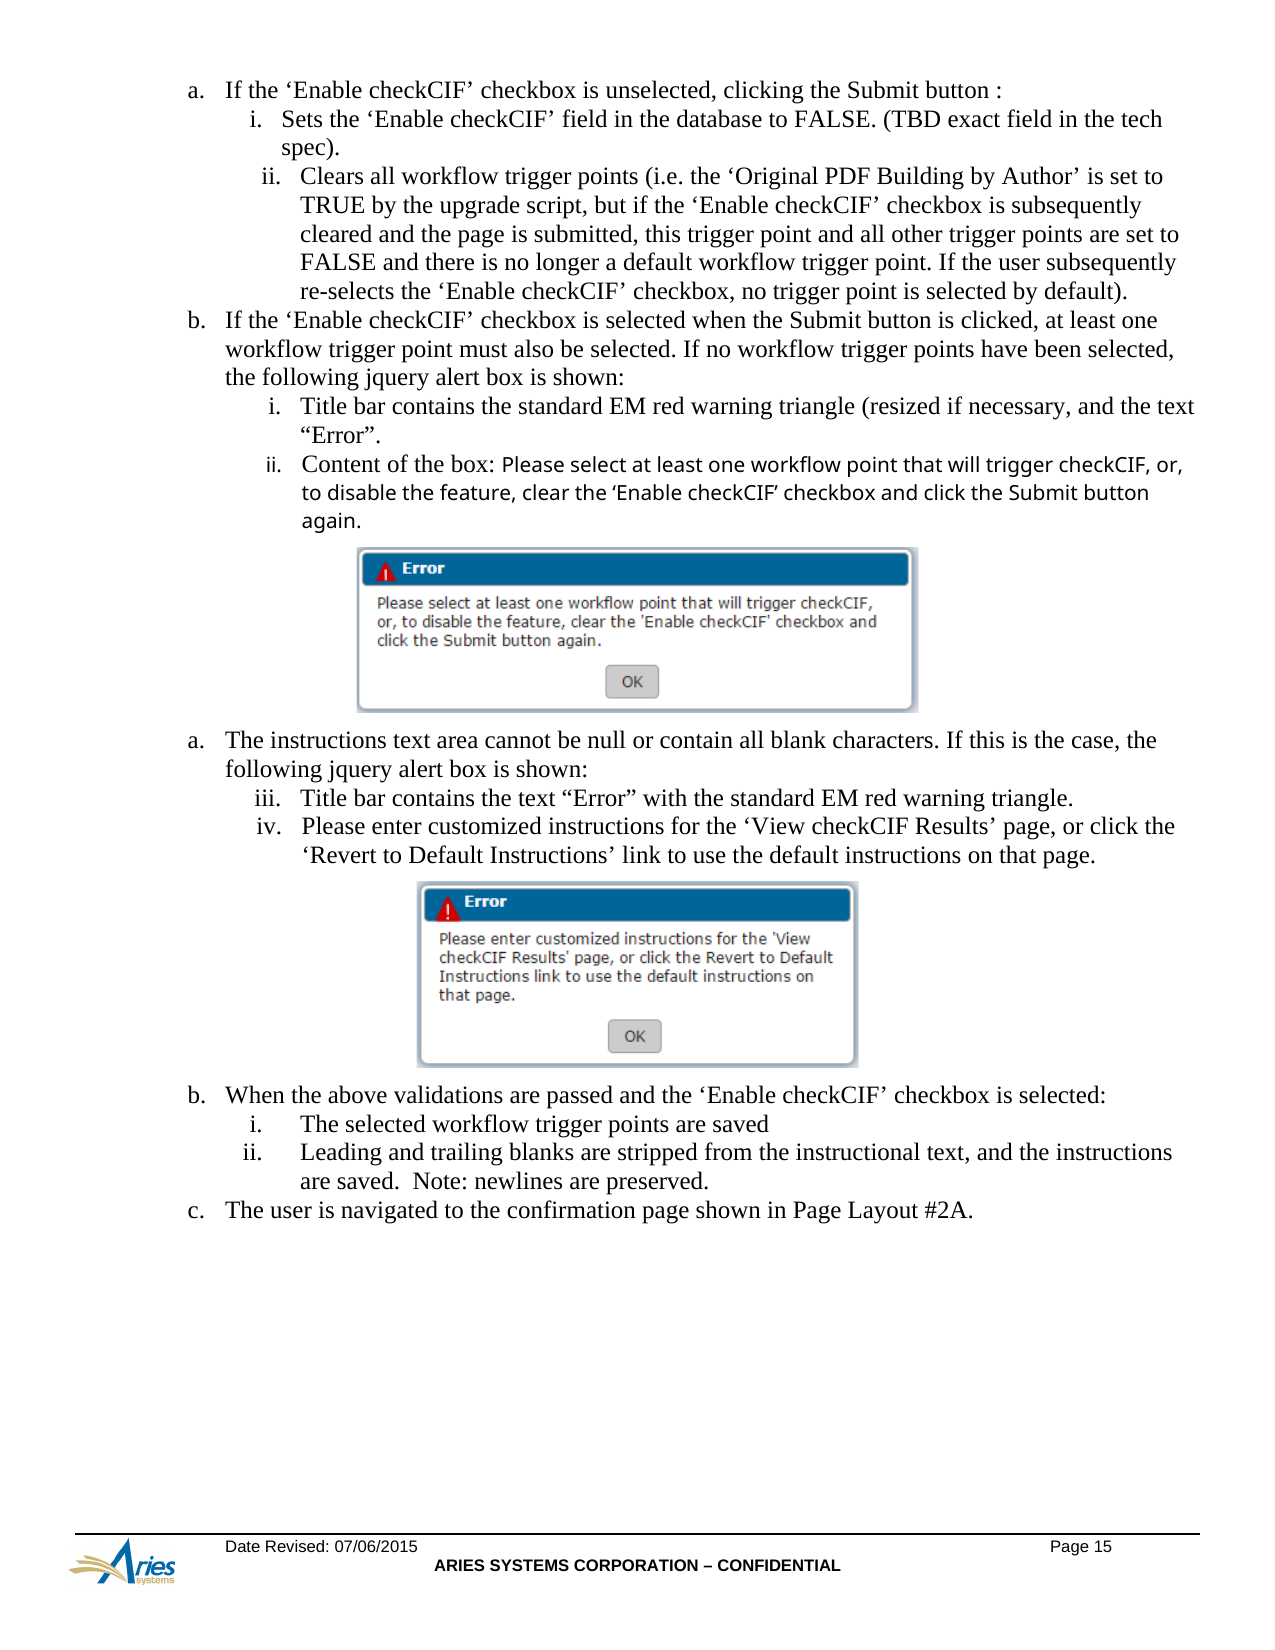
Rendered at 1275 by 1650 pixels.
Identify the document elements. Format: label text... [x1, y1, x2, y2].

list The selected workflow trigger points are saved [262, 1109, 1200, 1137]
list Content of the box: Please select at least one workflow point that will trigger checkCIF, or, to disable the feature, clear the ‘Enable checkCIF’ checkbox and click the Submit button again. [282, 449, 1200, 535]
picture [416, 881, 859, 1068]
list The instructions text area cannot be null or contain all blank characters. If this is the case, the following jquery alert box is shown: [187, 725, 1200, 783]
list Title bar contains the standard EM red warning triangle (resized if necessary, and the text “Error”. [281, 391, 1200, 449]
list If the ‘Enable checkCIF’ checkbox is unselected, clicking the Submit button : [187, 75, 1200, 104]
list If the ‘Enable checkCIF’ checkbox is selected when the Submit button is clicked, at least one workflow trigger point must also be selected. If no workflow trigger points have been selected, the following jquery alert box is shown: [187, 305, 1200, 391]
picture [356, 547, 919, 713]
list Sets the ‘Enable checkCIF’ field in the database to FALSE. (TBD exact field in the tech spec). [262, 104, 1200, 161]
list Clears all workflow trigger points (i.e. the ‘Original PDF Building by Author’ is set to TRUE by the upgrade script, but if the ‘Enable checkCIF’ checkbox is subsequently cleared and the page is submitted, this trigger point and all other trigger points are set to FALSE and there is no longer a default workflow trigger point. If the user subsequently re-selects the ‘Enable checkCIF’ checkbox, no trigger point is selected by default). [281, 161, 1200, 305]
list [187, 1195, 1200, 1224]
list When the above validations are passed and the ‘Enable checkCIF’ checkbox is selected: [187, 1080, 1200, 1109]
list Leading and trailing blanks are stripped from the instructional text, and the instructions are saved. Note: newlines are preserved. [262, 1137, 1200, 1195]
list Please enter customized instructions for the ‘View checkCIF Results’ page, or click the ‘Revert to Default Instructions’ link to use the default instructions on that page. [282, 811, 1200, 869]
picture [68, 1538, 175, 1585]
list Title bar contains the text “Error” with the standard EM red warning triangle. [281, 783, 1200, 811]
